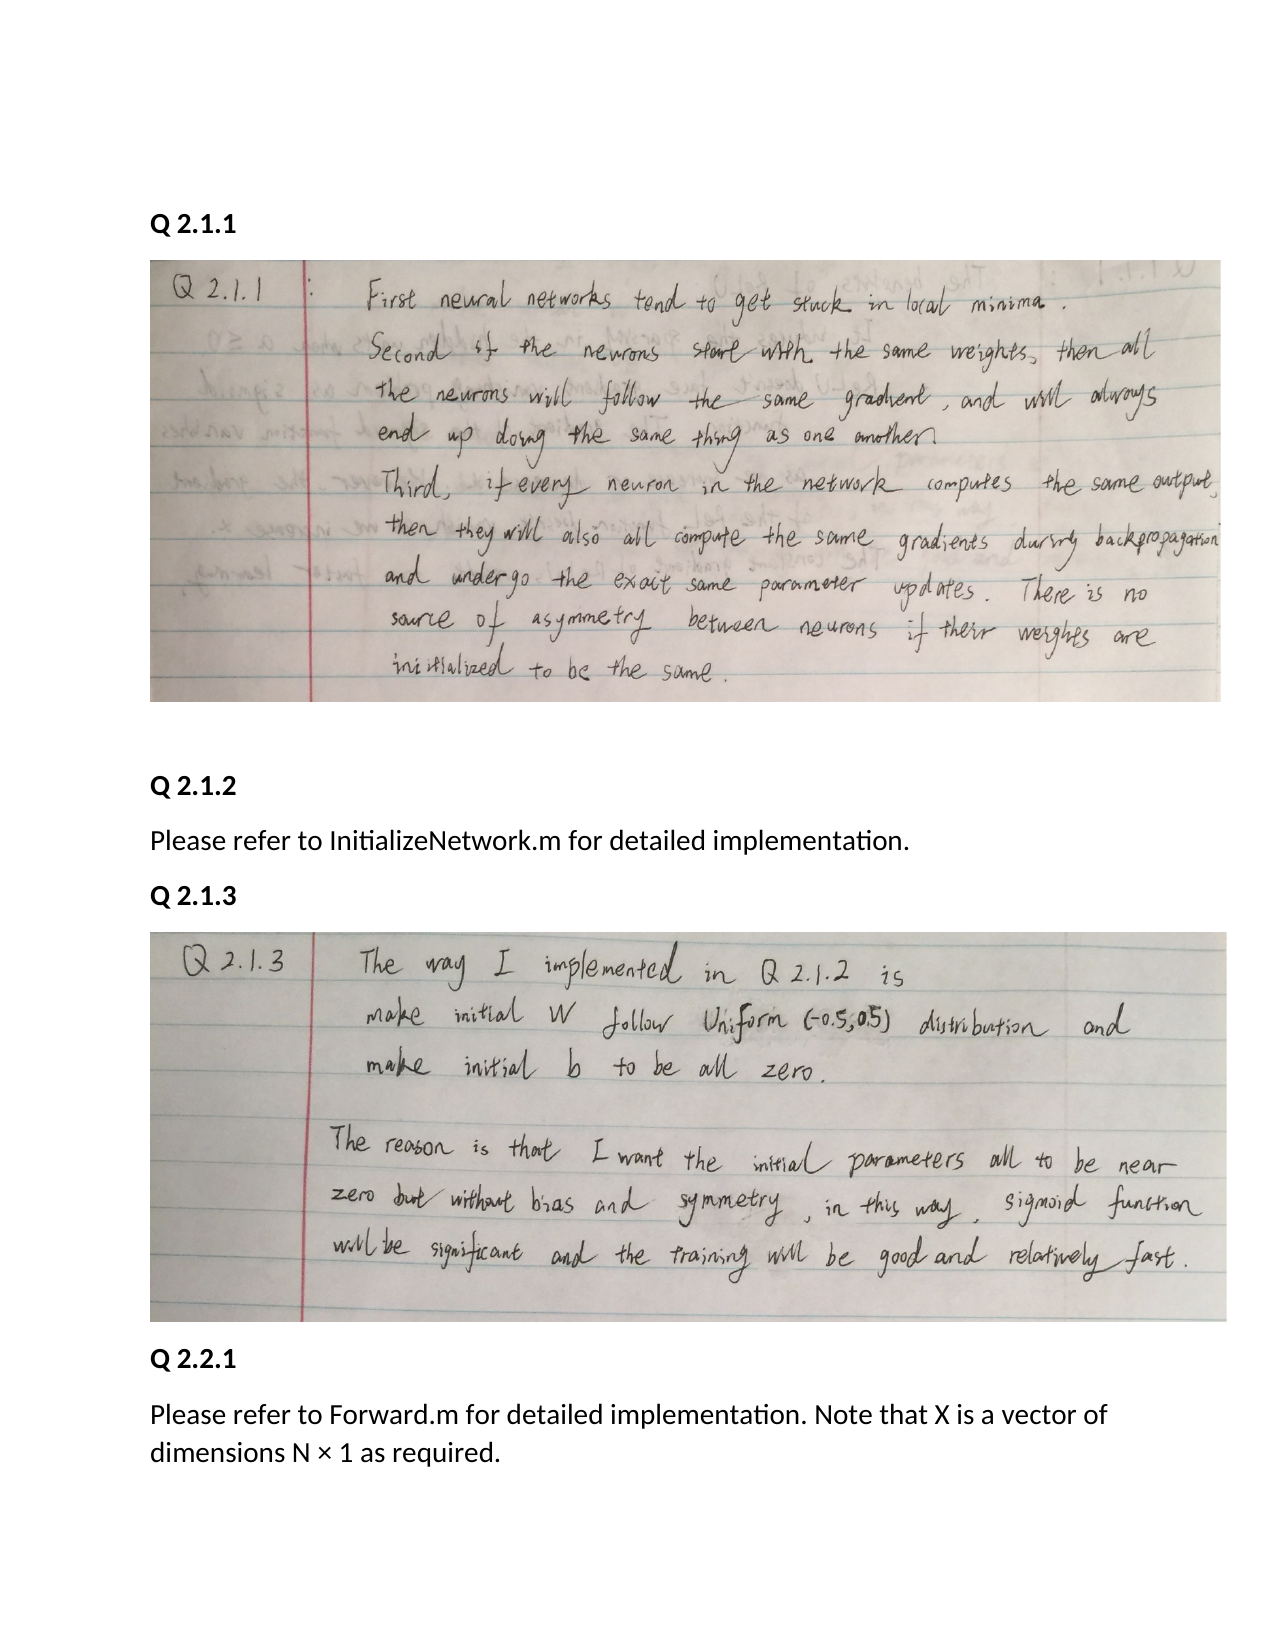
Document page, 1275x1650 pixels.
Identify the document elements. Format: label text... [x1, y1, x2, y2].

text Please refer to InitializeNetwork.m for detailed implementation. [150, 822, 1125, 858]
text Q 2.1.3 [150, 877, 1125, 913]
text Q 2.1.2 [150, 767, 1125, 802]
text Q 2.2.1 [150, 1341, 1125, 1376]
picture [150, 260, 1221, 702]
picture [150, 932, 1227, 1322]
text Q 2.1.1 [150, 205, 1125, 241]
text Please refer to Forward.m for detailed implementation. Note that X is a vector of dimensions N × 1 as required. [150, 1396, 1125, 1470]
